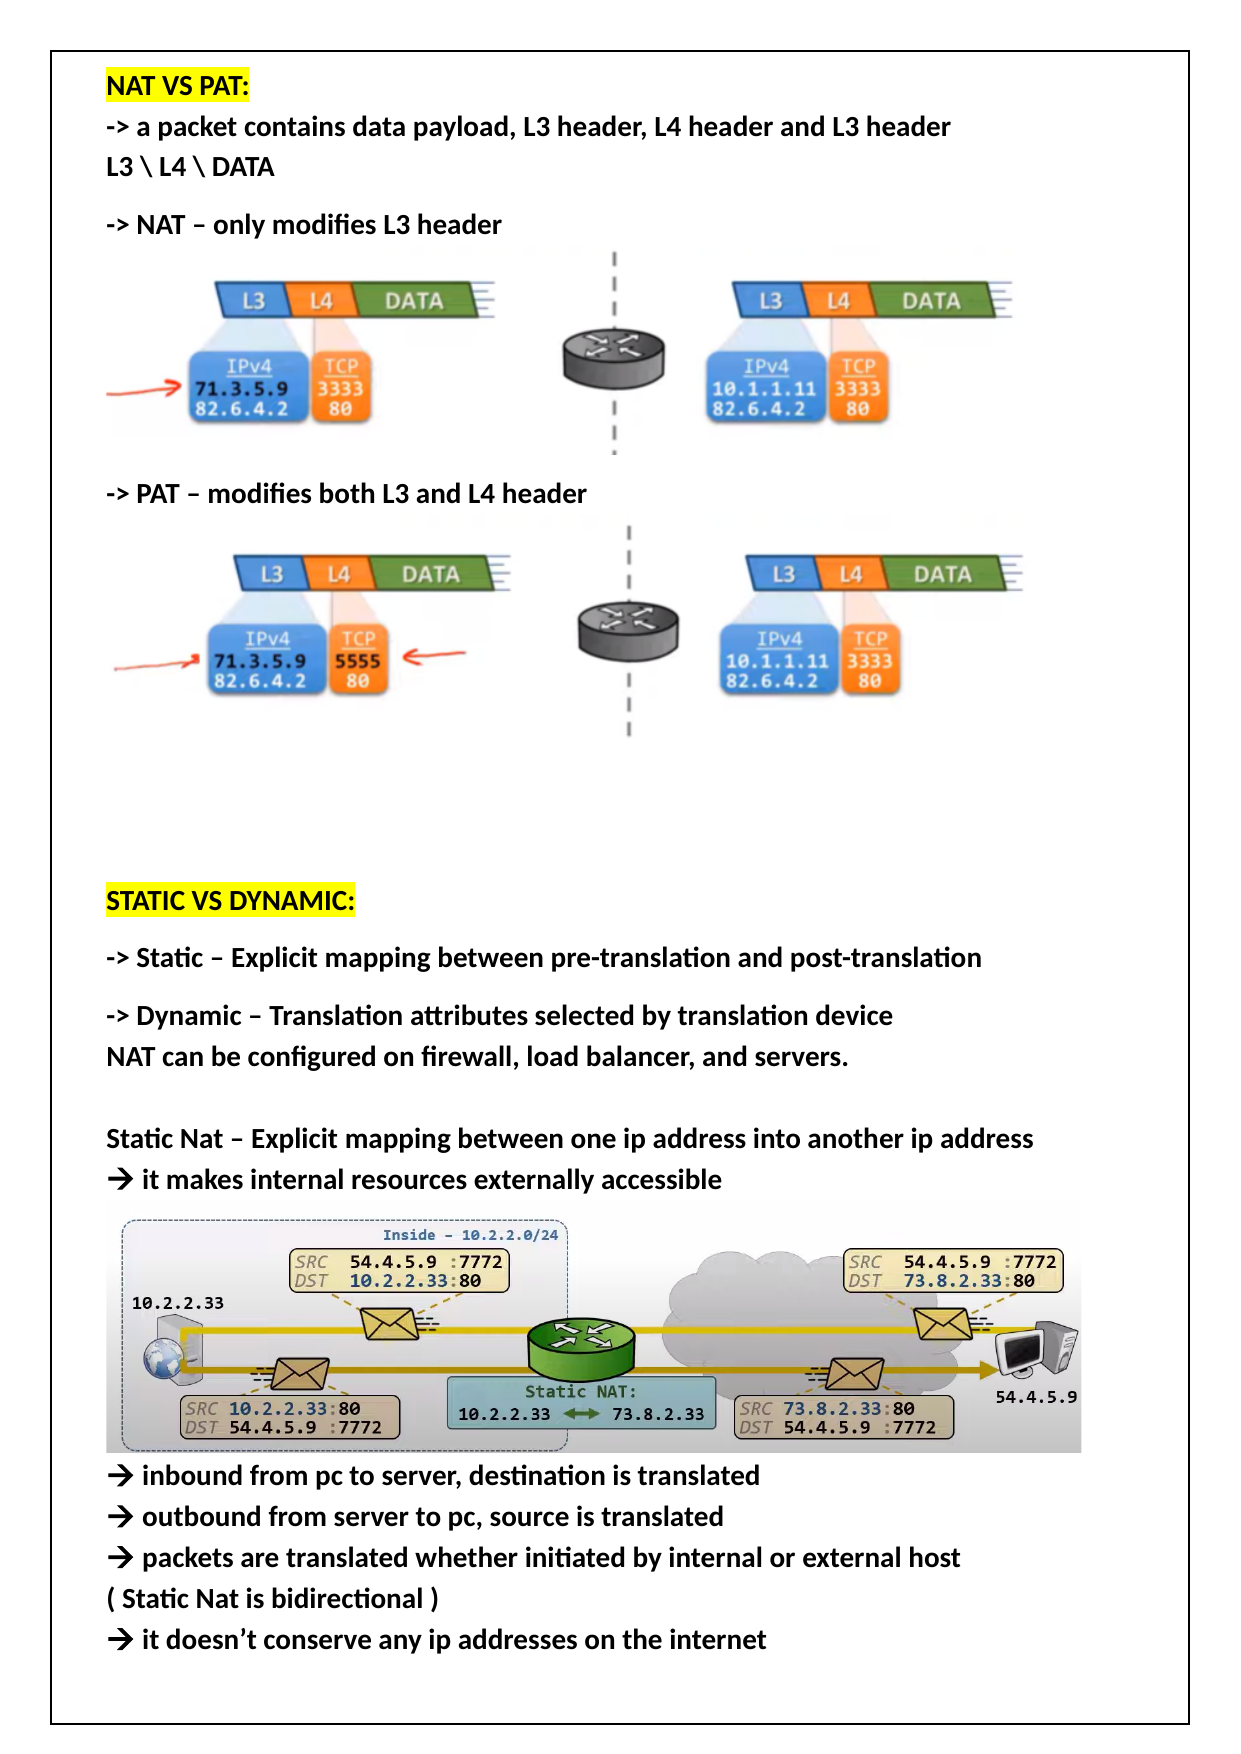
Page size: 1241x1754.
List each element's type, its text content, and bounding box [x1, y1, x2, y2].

text NAT VS PAT: -> a packet contains data payload, L3 header, L4 header and L3 header L3 \ L4 \ DATA [106, 67, 1188, 184]
text -> Static – Explicit mapping between pre-translation and post-translation [106, 939, 1188, 975]
picture [106, 1200, 1082, 1453]
picture [106, 514, 1082, 739]
text STATIC VS DYNAMIC: [106, 759, 1188, 917]
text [106, 997, 1188, 1698]
picture [106, 246, 1082, 455]
